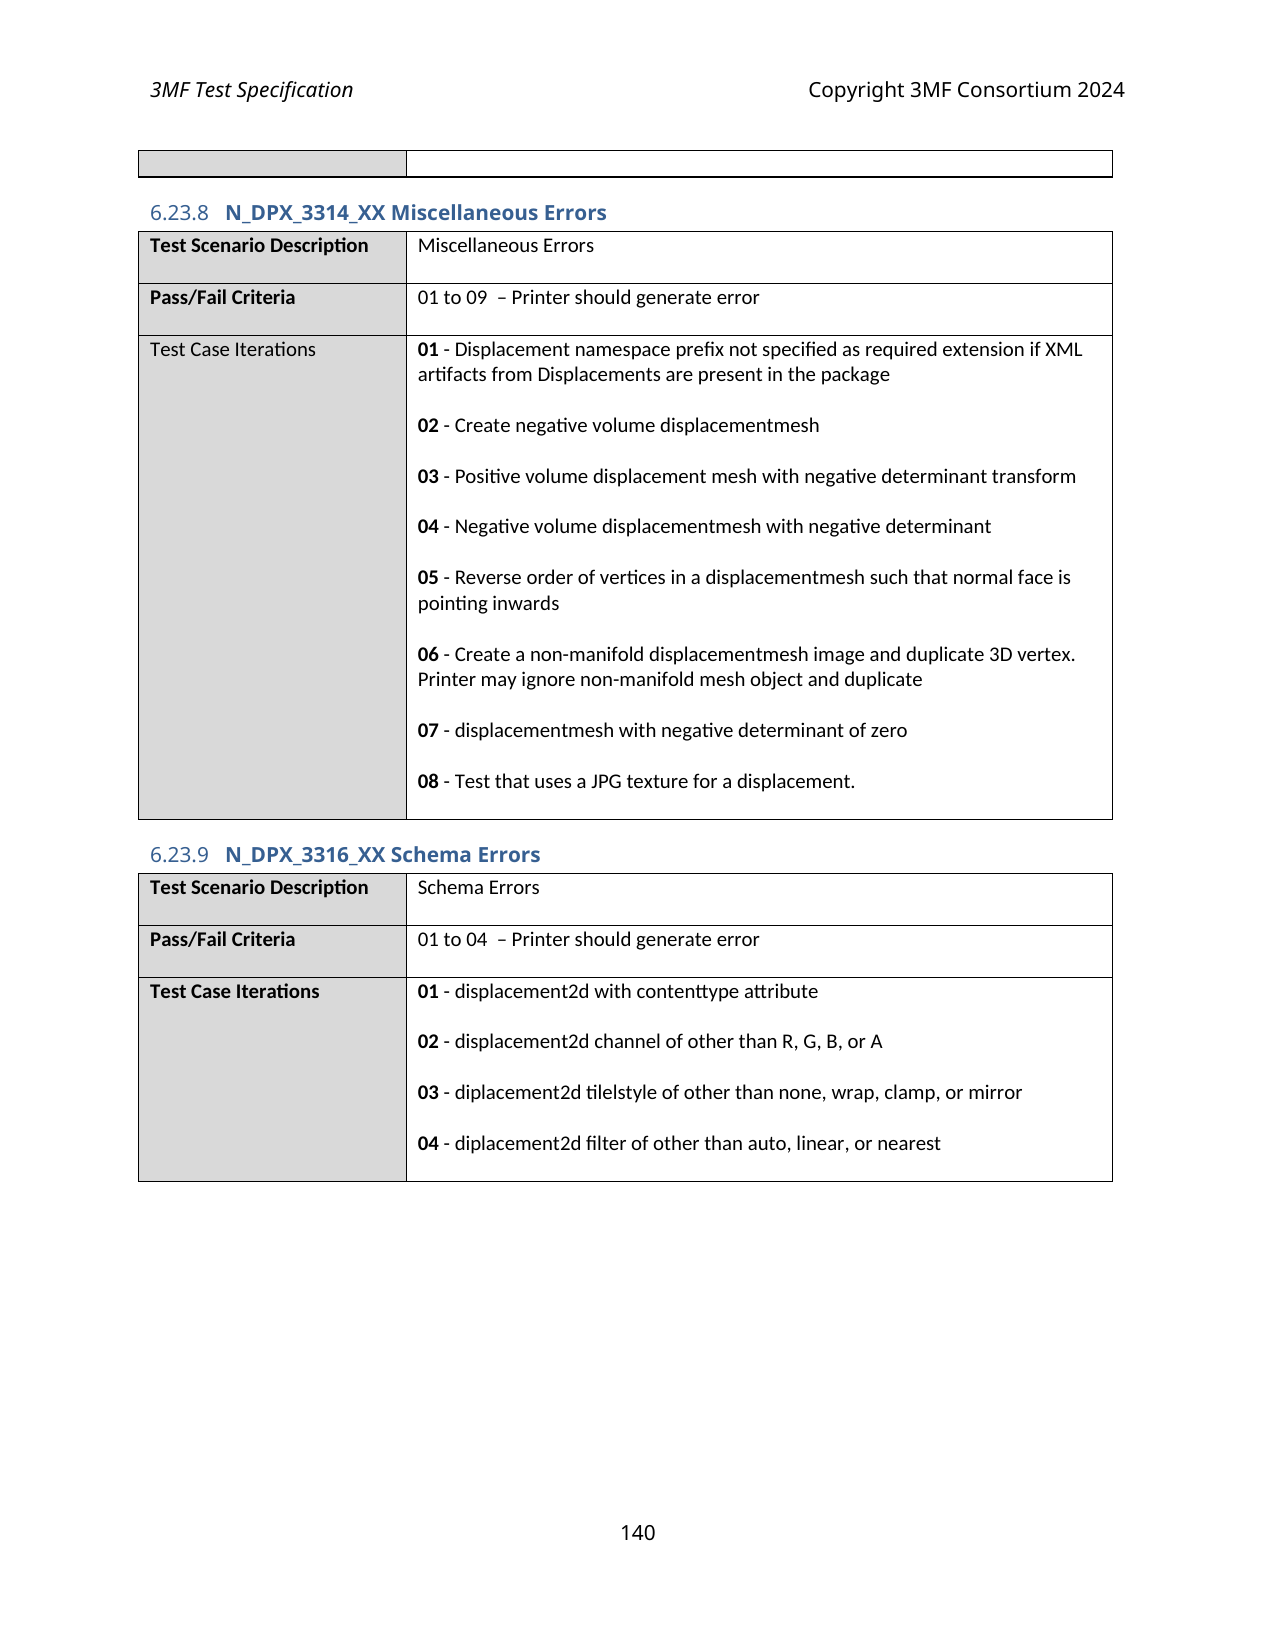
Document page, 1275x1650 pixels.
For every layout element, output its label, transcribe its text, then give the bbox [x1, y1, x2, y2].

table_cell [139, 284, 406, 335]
subtitle N_DPX_3316_XX Schema Errors [150, 841, 1125, 869]
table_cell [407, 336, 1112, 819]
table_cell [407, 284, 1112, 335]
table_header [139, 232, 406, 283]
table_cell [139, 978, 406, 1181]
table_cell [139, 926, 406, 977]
subtitle N_DPX_3314_XX Miscellaneous Errors [150, 198, 1125, 227]
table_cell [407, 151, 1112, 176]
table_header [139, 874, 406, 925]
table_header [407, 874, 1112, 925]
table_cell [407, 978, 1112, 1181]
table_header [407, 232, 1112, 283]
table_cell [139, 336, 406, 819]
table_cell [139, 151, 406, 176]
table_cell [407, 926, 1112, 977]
